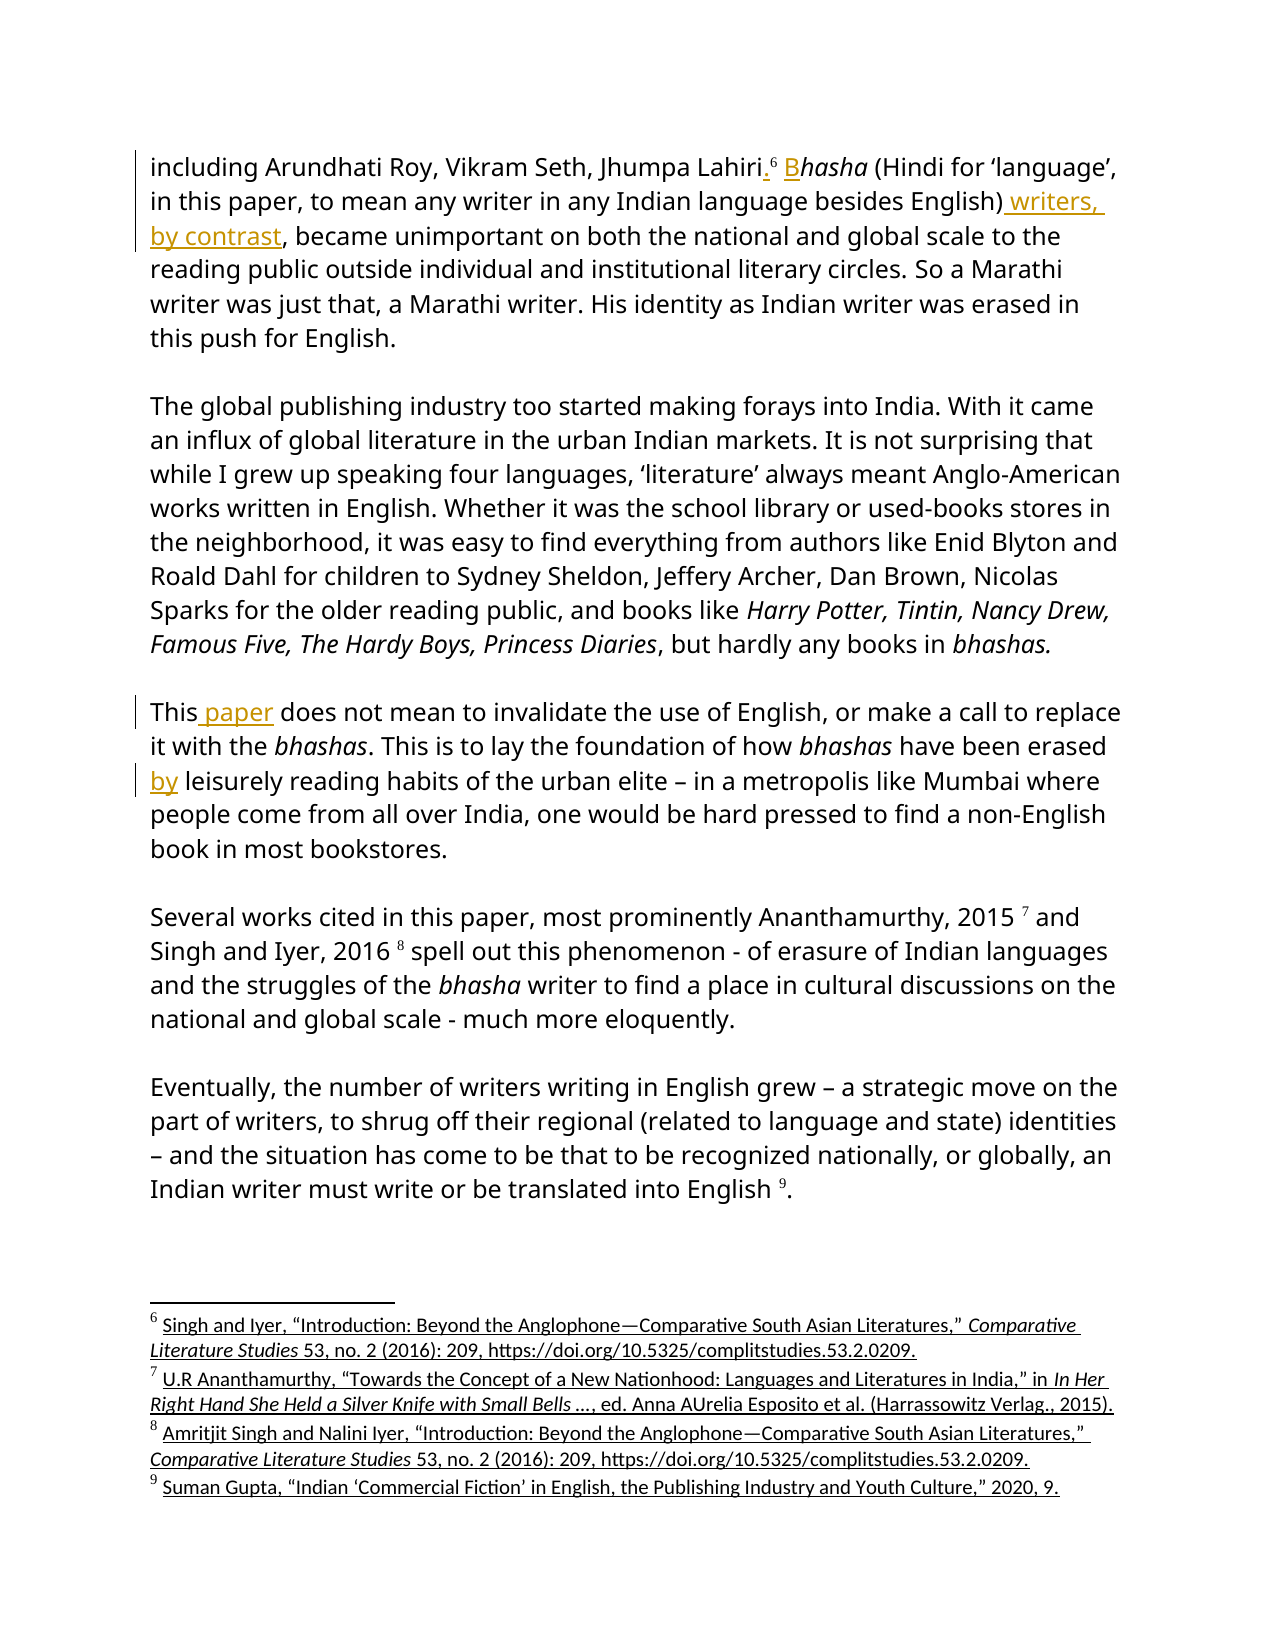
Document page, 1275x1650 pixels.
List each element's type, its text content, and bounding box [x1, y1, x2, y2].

text Several works cited in this paper, most prominently Ananthamurthy, 2015 and Singh and Iyer, 2016 spell out this phenomenon - of erasure of Indian languages and the struggles of the bhasha writer to find a place in cultural discussions on the national and global scale - much more eloquently. [150, 899, 1125, 1036]
text The global publishing industry too started making forays into India. With it came an influx of global literature in the urban Indian markets. It is not surprising that while I grew up speaking four languages, ‘literature’ always meant Anglo-American works written in English. Whether it was the school library or used-books stores in the neighborhood, it was easy to find everything from authors like Enid Blyton and Roald Dahl for children to Sydney Sheldon, Jeffery Archer, Dan Brown, Nicolas Sparks for the older reading public, and books like Harry Potter, Tintin, Nancy Drew, Famous Five, The Hardy Boys, Princess Diaries, but hardly any books in bhashas. [150, 388, 1125, 661]
text This does not mean to invalidate the use of English, or make a call to replace it with the bhashas. This is to lay the foundation of how bhashas have been erased leisurely reading habits of the urban elite – in a metropolis like Mumbai where people come from all over India, one would be hard pressed to find a non-English book in most bookstores. [150, 695, 1125, 865]
text Eventually, the number of writers writing in English grew – a strategic move on the part of writers, to shrug off their regional (related to language and state) identities – and the situation has come to be that to be recognized nationally, or globally, an Indian writer must write or be translated into English . [150, 1070, 1125, 1206]
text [150, 150, 1125, 354]
